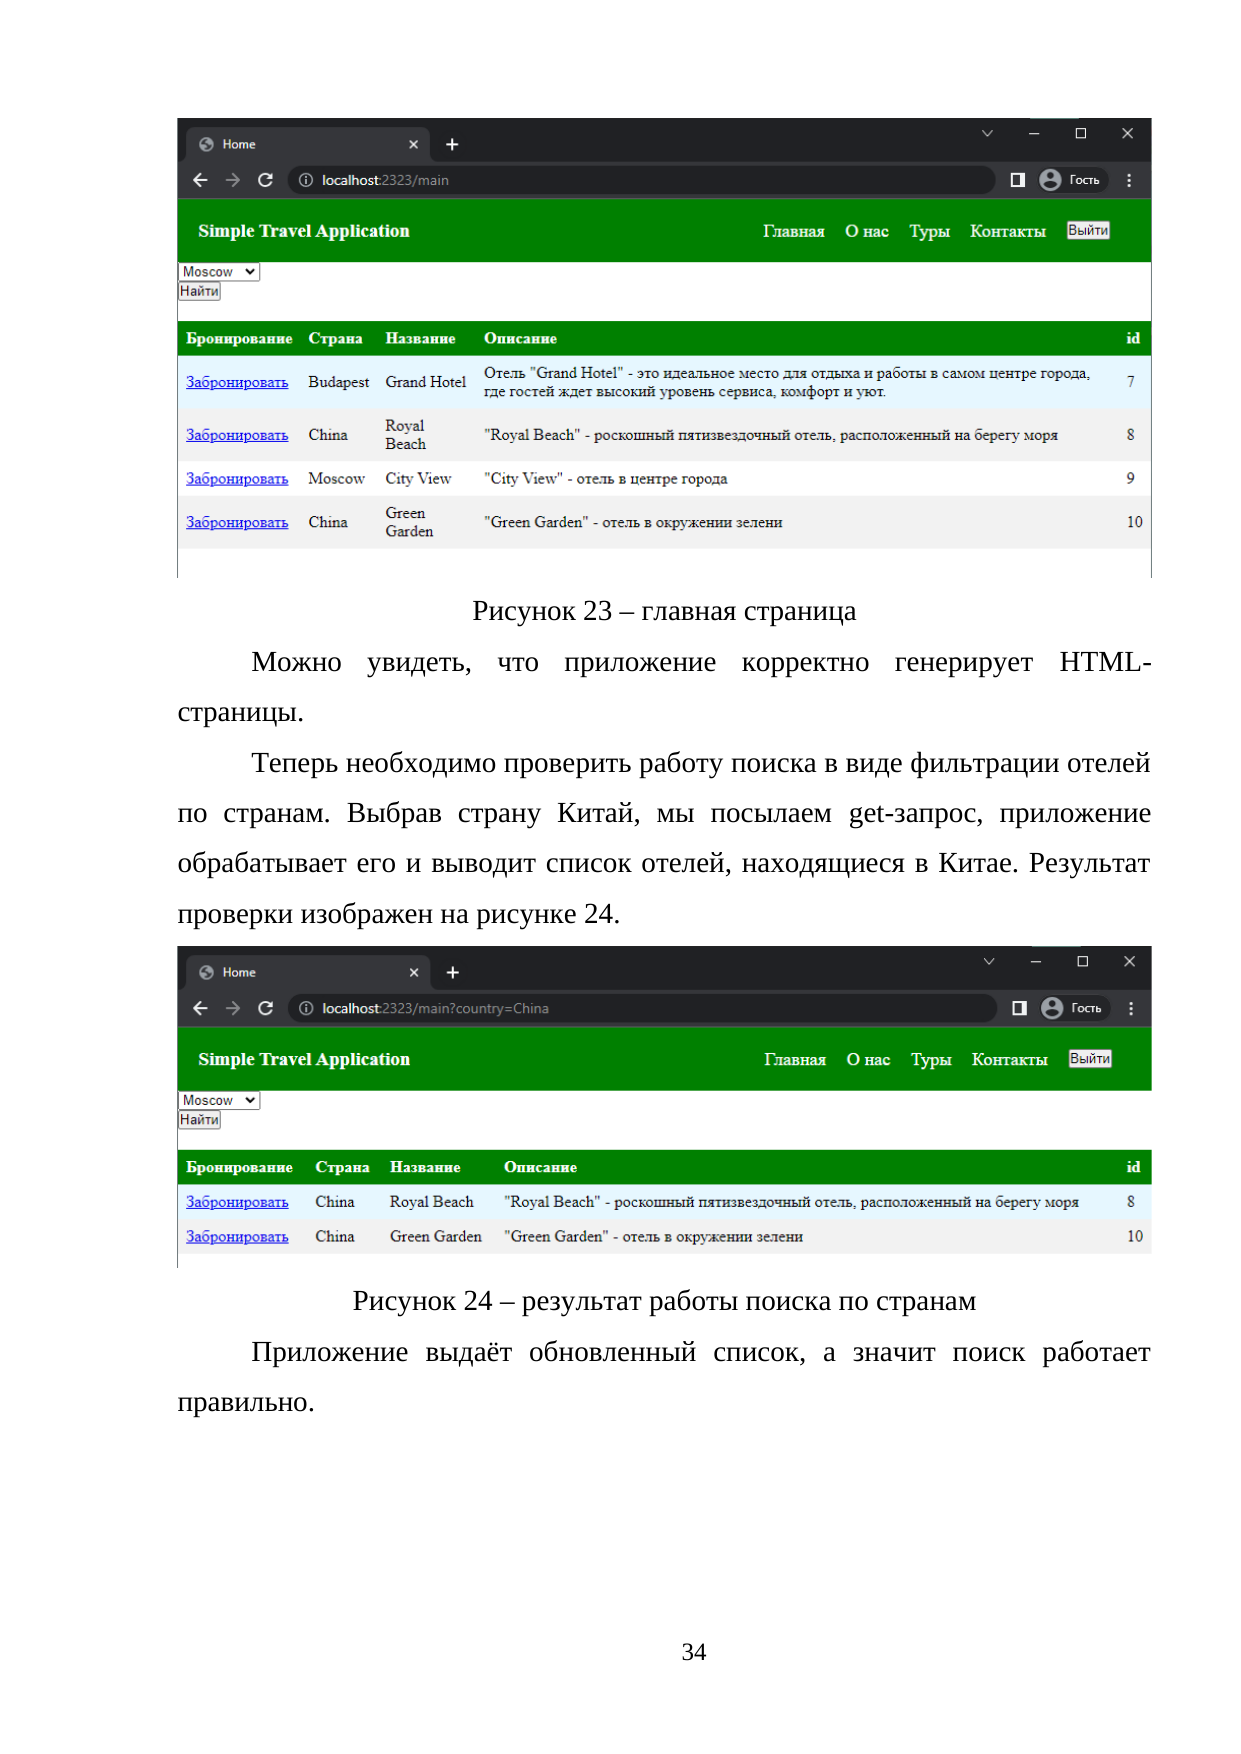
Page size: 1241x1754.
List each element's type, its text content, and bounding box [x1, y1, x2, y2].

text Рисунок 23 – главная страница [177, 593, 1152, 626]
picture [177, 946, 1152, 1268]
text Приложение выдаёт обновленный список, а значит поиск работает правильно. [177, 1334, 1152, 1417]
picture [177, 118, 1152, 578]
text Рисунок 24 – результат работы поиска по странам [177, 1283, 1152, 1316]
text Теперь необходимо проверить работу поиска в виде фильтрации отелей по странам. Выбрав страну Китай, мы посылаем get-запрос, приложение обрабатывает его и выводит список отелей, находящиеся в Китае. Результат проверки изображен на рисунке 24. [177, 745, 1152, 929]
text Можно увидеть, что приложение корректно генерирует HTML-страницы. [177, 644, 1152, 727]
